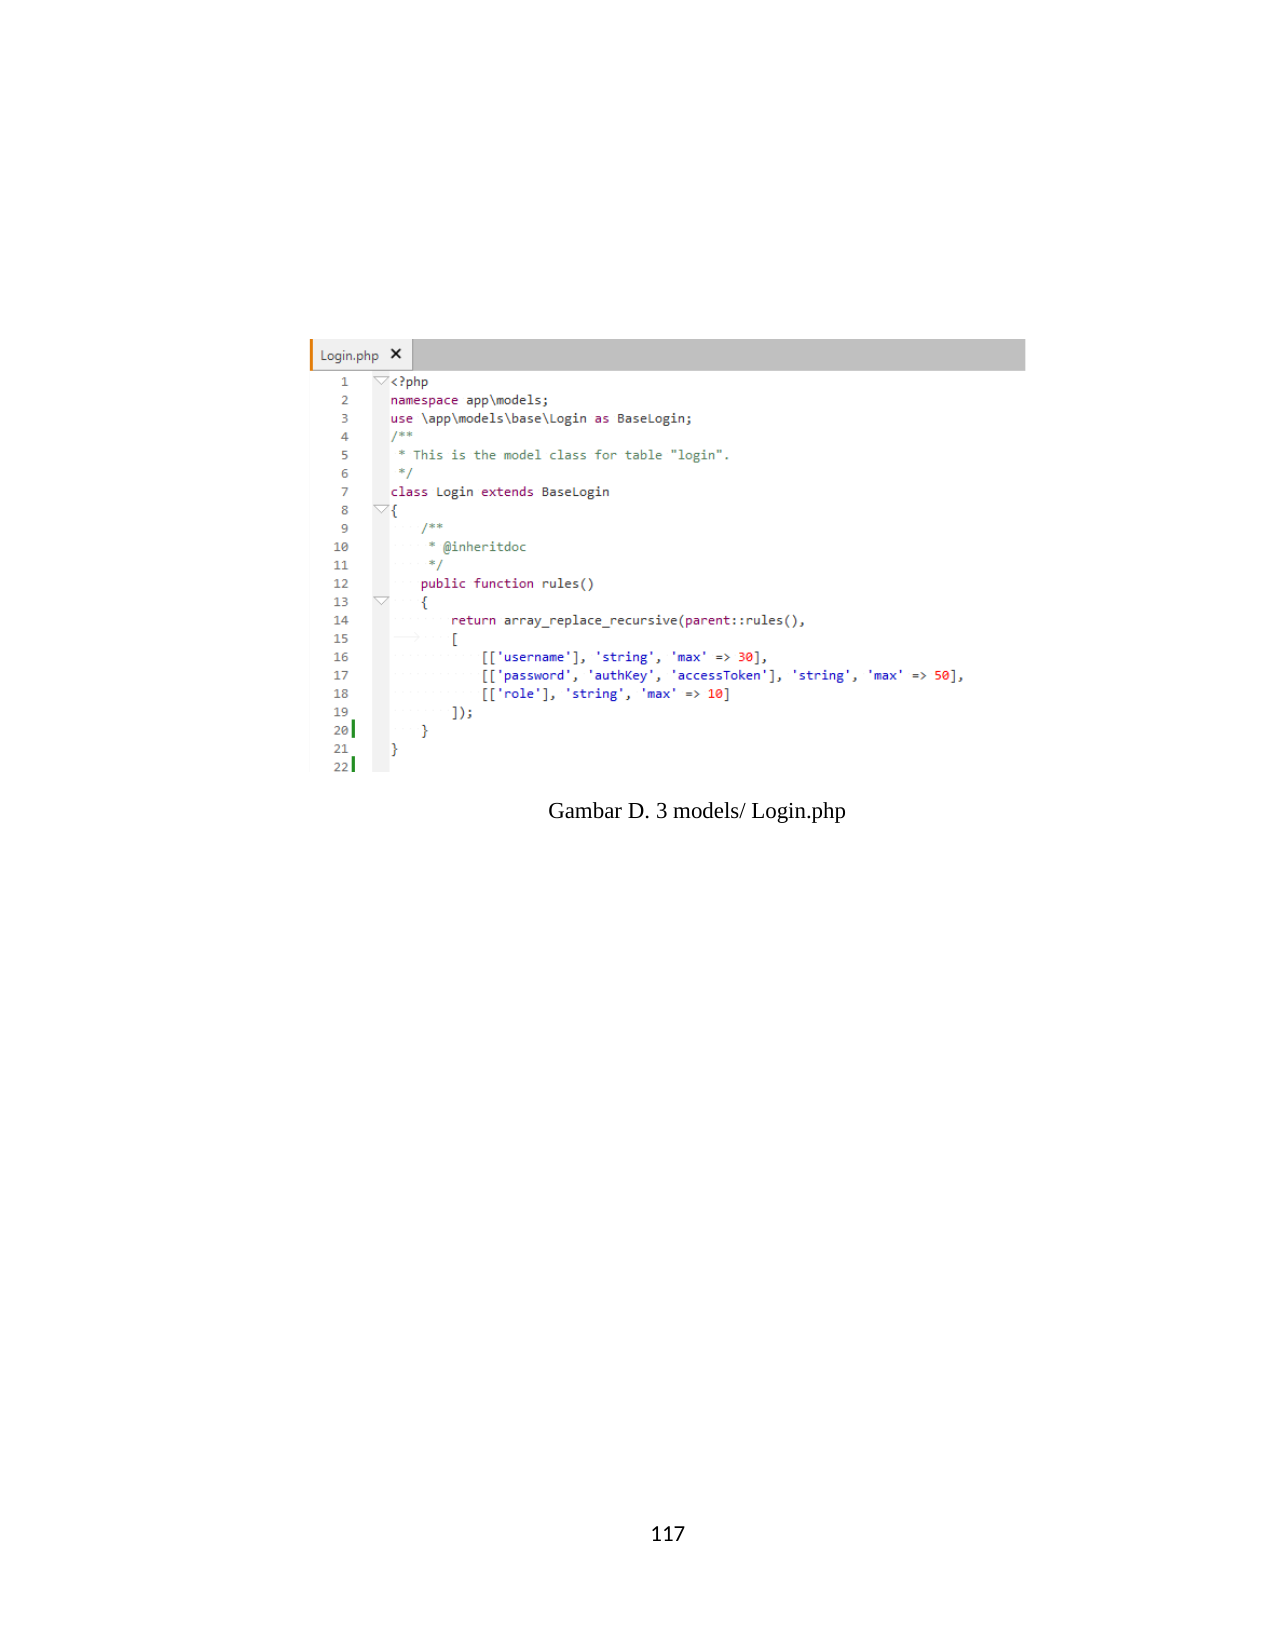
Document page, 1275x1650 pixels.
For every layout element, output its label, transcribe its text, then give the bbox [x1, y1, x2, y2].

picture [309, 339, 1026, 772]
